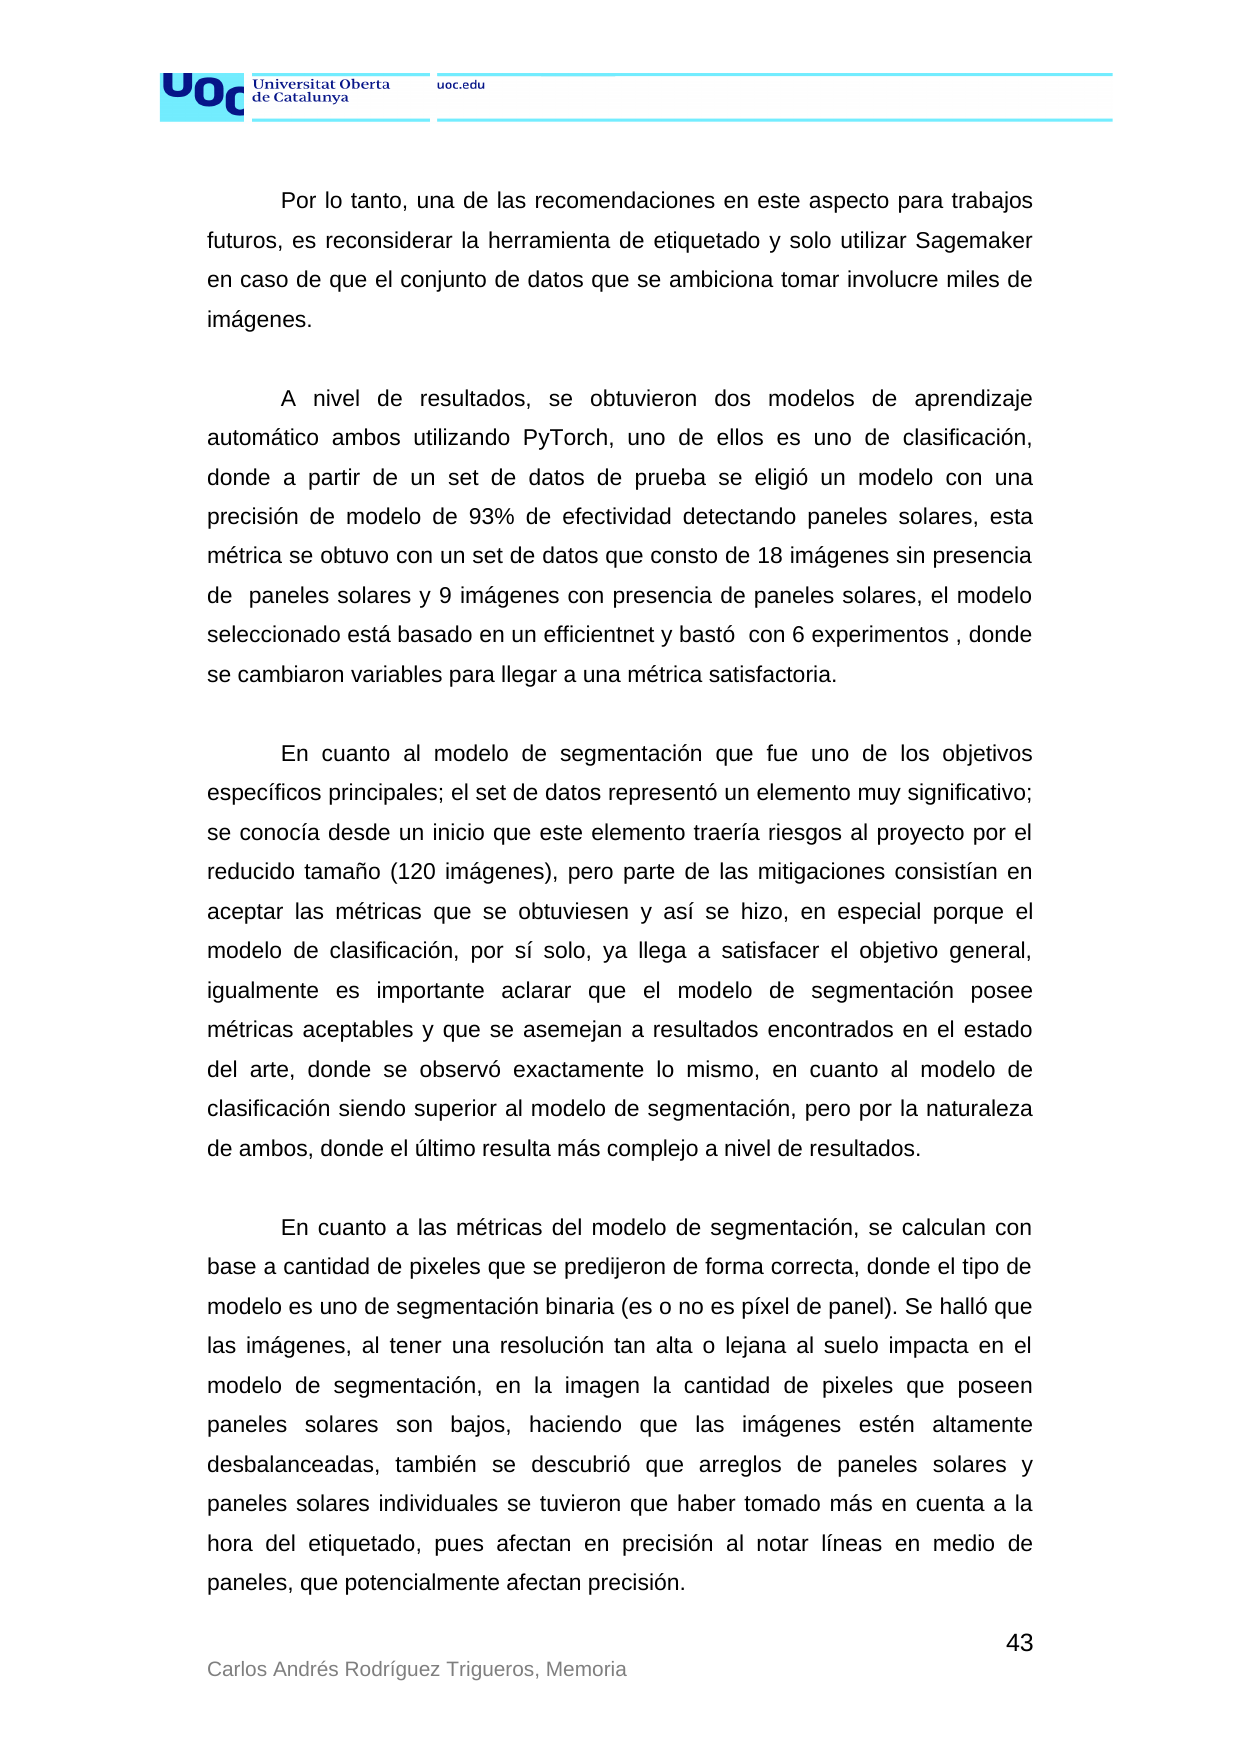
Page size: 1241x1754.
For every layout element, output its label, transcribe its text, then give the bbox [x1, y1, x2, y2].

text En cuanto al modelo de segmentación que fue uno de los objetivos específicos principales; el set de datos representó un elemento muy significativo; se conocía desde un inicio que este elemento traería riesgos al proyecto por el reducido tamaño (120 imágenes), pero parte de las mitigaciones consistían en aceptar las métricas que se obtuviesen y así se hizo, en especial porque el modelo de clasificación, por sí solo, ya llega a satisfacer el objetivo general, igualmente es importante aclarar que el modelo de segmentación posee métricas aceptables y que se asemejan a resultados encontrados en el estado del arte, donde se observó exactamente lo mismo, en cuanto al modelo de clasificación siendo superior al modelo de segmentación, pero por la naturaleza de ambos, donde el último resulta más complejo a nivel de resultados. [207, 740, 1033, 1161]
picture [159, 73, 1113, 124]
text Por lo tanto, una de las recomendaciones en este aspecto para trabajos futuros, es reconsiderar la herramienta de etiquetado y solo utilizar Sagemaker en caso de que el conjunto de datos que se ambiciona tomar involucre miles de imágenes. [207, 187, 1033, 332]
text A nivel de resultados, se obtuvieron dos modelos de aprendizaje automático ambos utilizando PyTorch, uno de ellos es uno de clasificación, donde a partir de un set de datos de prueba se eligió un modelo con una precisión de modelo de 93% de efectividad detectando paneles solares, esta métrica se obtuvo con un set de datos que consto de 18 imágenes sin presencia de paneles solares y 9 imágenes con presencia de paneles solares, el modelo seleccionado está basado en un efficientnet y bastó con 6 experimentos , donde se cambiaron variables para llegar a una métrica satisfactoria. [207, 384, 1033, 687]
text En cuanto a las métricas del modelo de segmentación, se calculan con base a cantidad de pixeles que se predijeron de forma correcta, donde el tipo de modelo es uno de segmentación binaria (es o no es píxel de panel). Se halló que las imágenes, al tener una resolución tan alta o lejana al suelo impacta en el modelo de segmentación, en la imagen la cantidad de pixeles que poseen paneles solares son bajos, haciendo que las imágenes estén altamente desbalanceadas, también se descubrió que arreglos de paneles solares y paneles solares individuales se tuvieron que haber tomado más en cuenta a la hora del etiquetado, pues afectan en precisión al notar líneas en medio de paneles, que potencialmente afectan precisión. [207, 1214, 1033, 1595]
